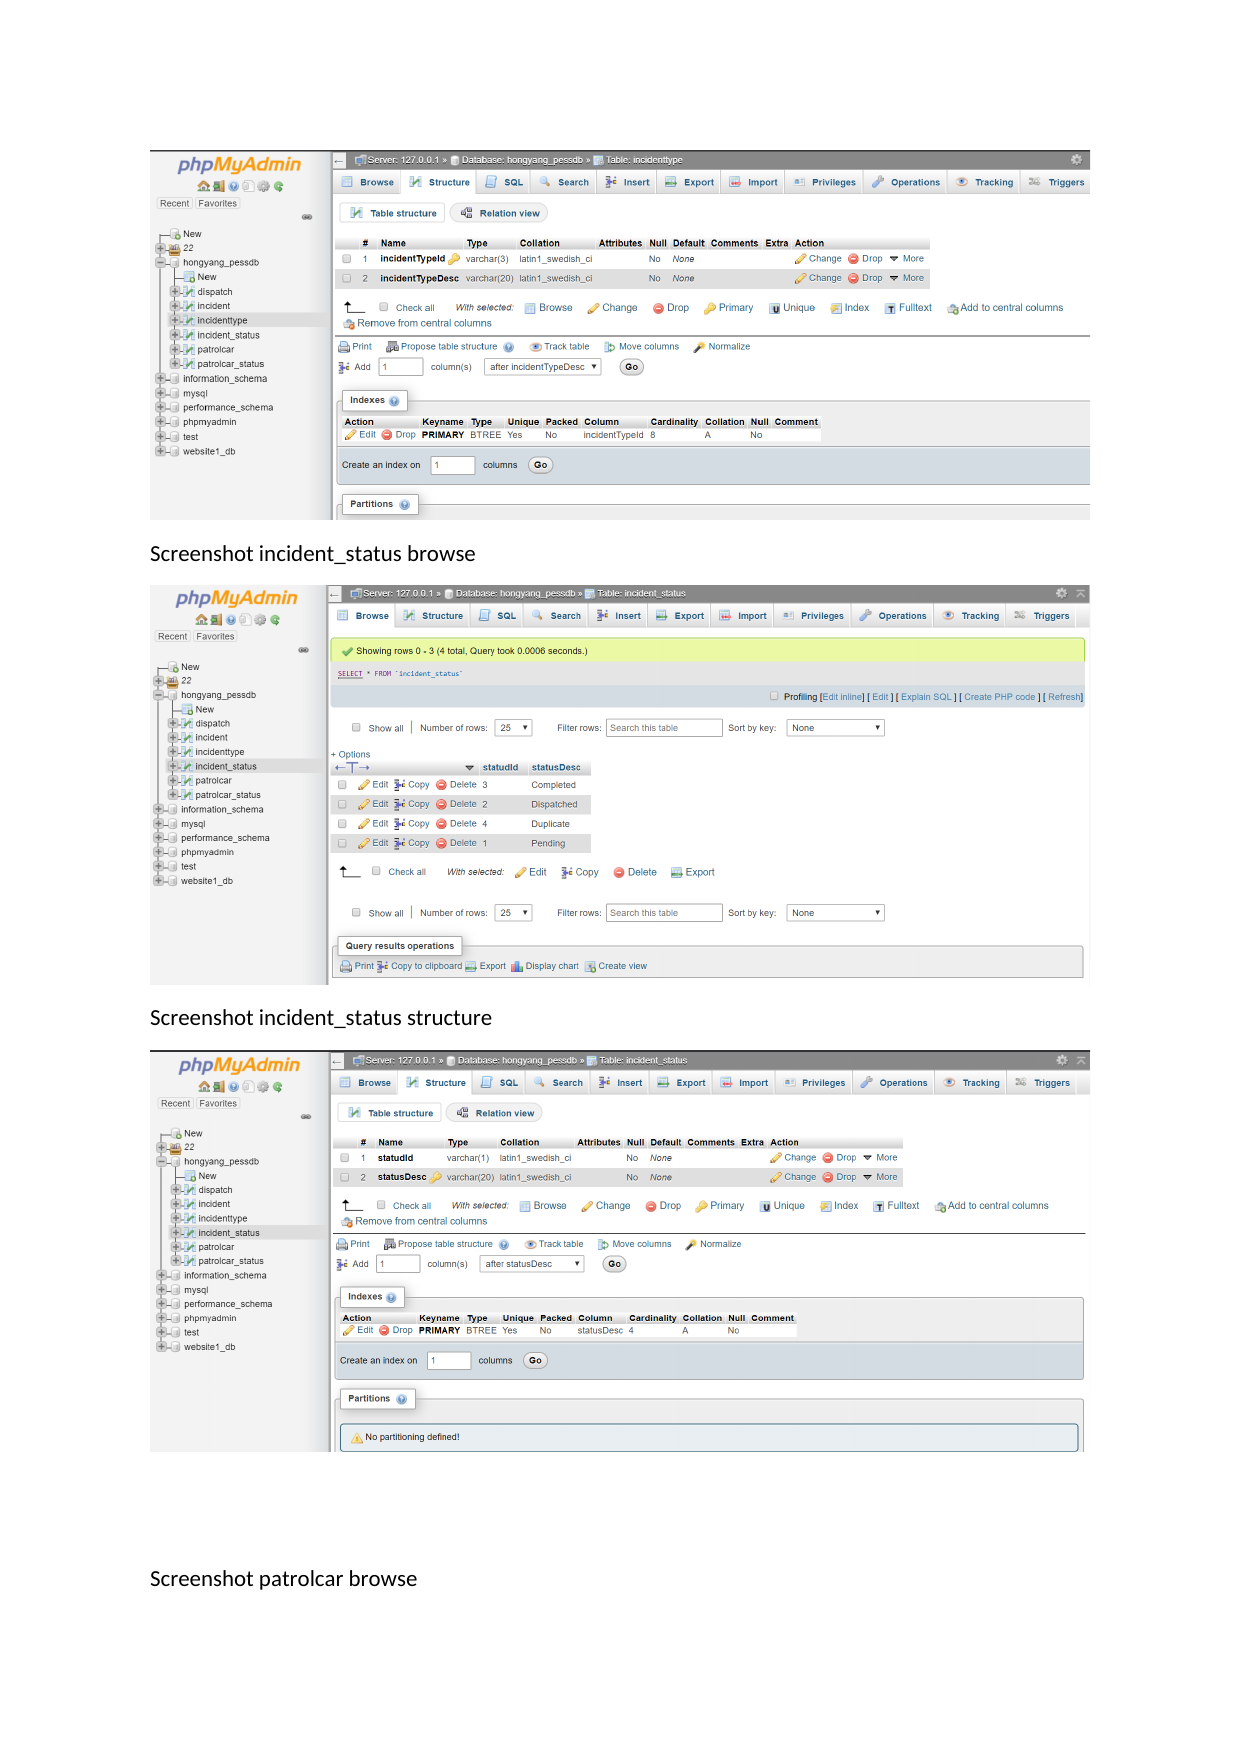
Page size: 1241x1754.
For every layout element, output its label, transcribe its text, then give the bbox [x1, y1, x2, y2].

picture [150, 1050, 1091, 1452]
picture [150, 585, 1091, 985]
picture [150, 150, 1091, 520]
text Screenshot patrolcar browse [150, 1564, 1090, 1592]
text Screenshot incident_status structure [150, 1003, 1090, 1031]
text Screenshot incident_status browse [150, 539, 1090, 567]
